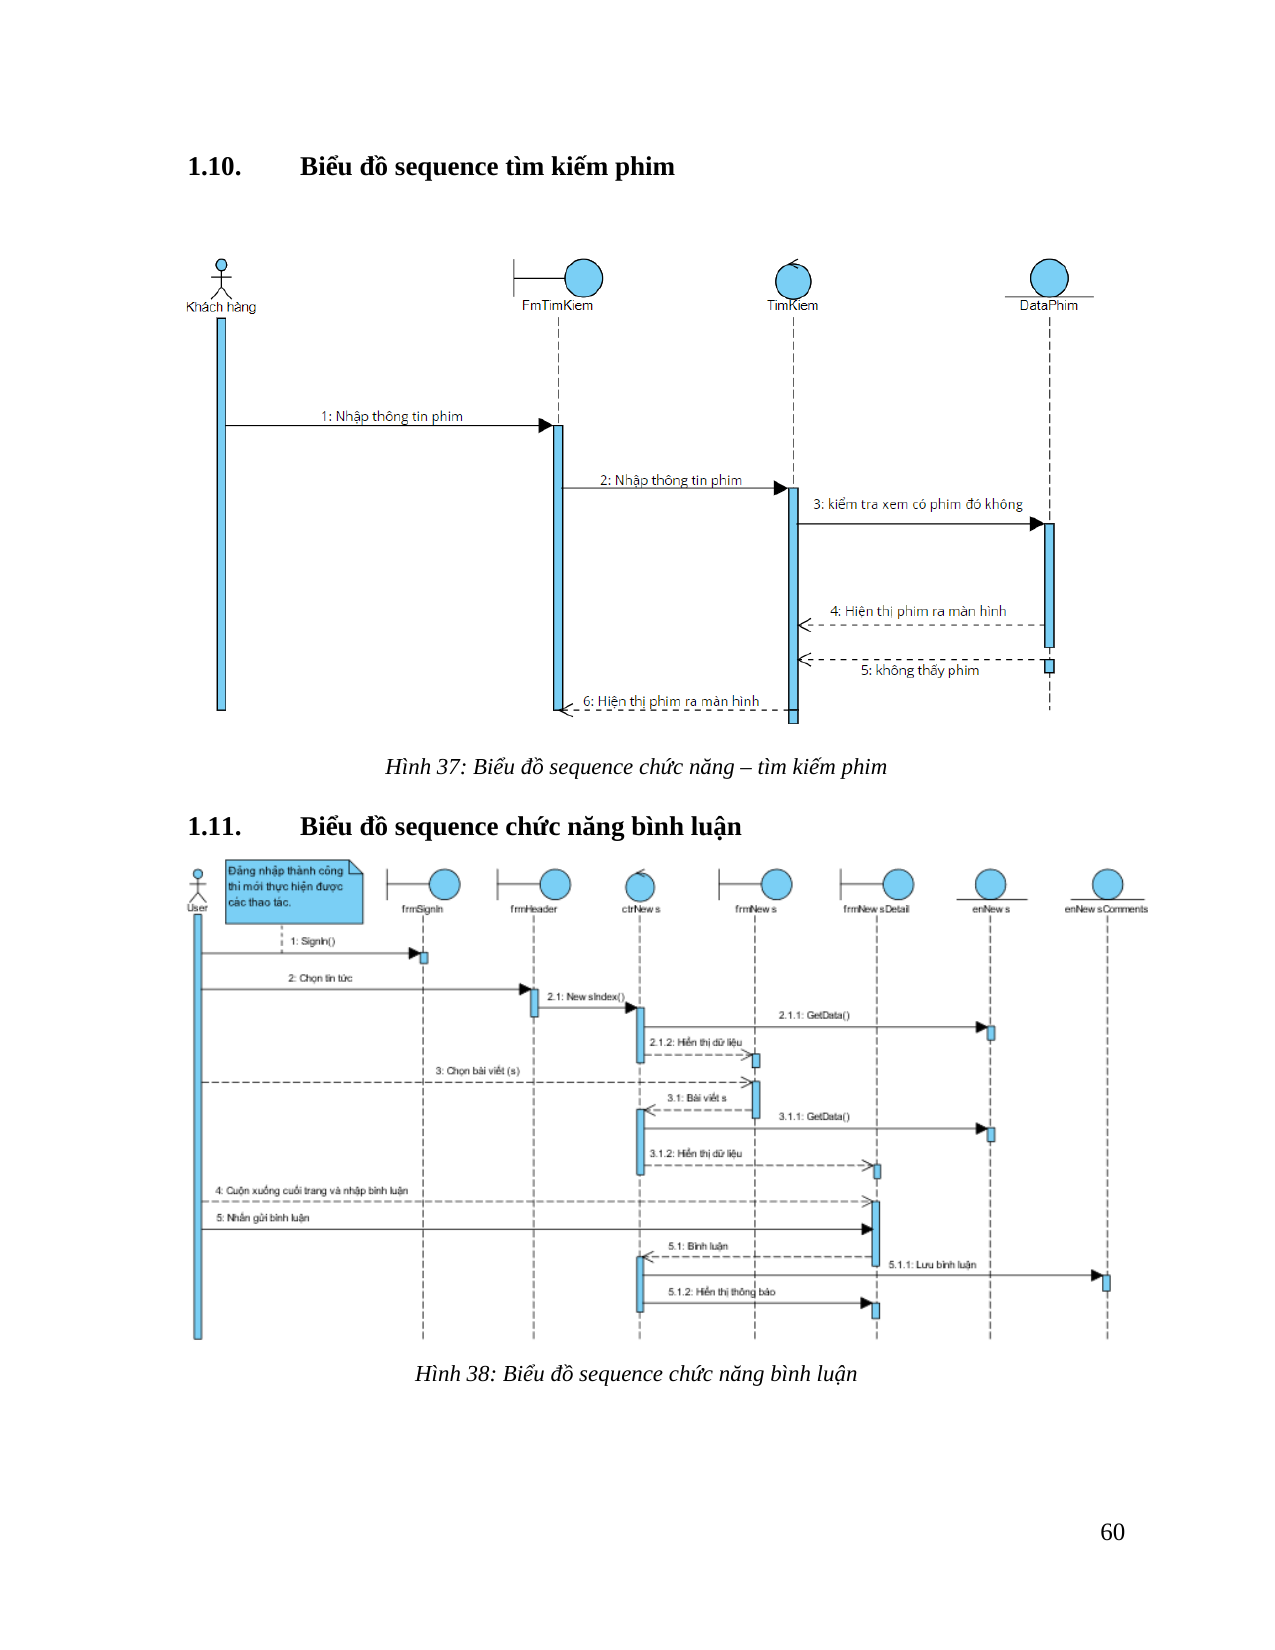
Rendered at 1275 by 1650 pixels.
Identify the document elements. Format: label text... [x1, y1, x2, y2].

subtitle Biểu đồ sequence tìm kiếm phim [187, 150, 1125, 181]
text Hình 37: Biểu đồ sequence chức năng – tìm kiếm phim [150, 754, 1125, 780]
subtitle Biểu đồ sequence chức năng bình luận [187, 810, 1125, 841]
picture [150, 243, 1125, 754]
text Hình 38: Biểu đồ sequence chức năng bình luận [150, 1361, 1125, 1387]
picture [150, 841, 1158, 1361]
